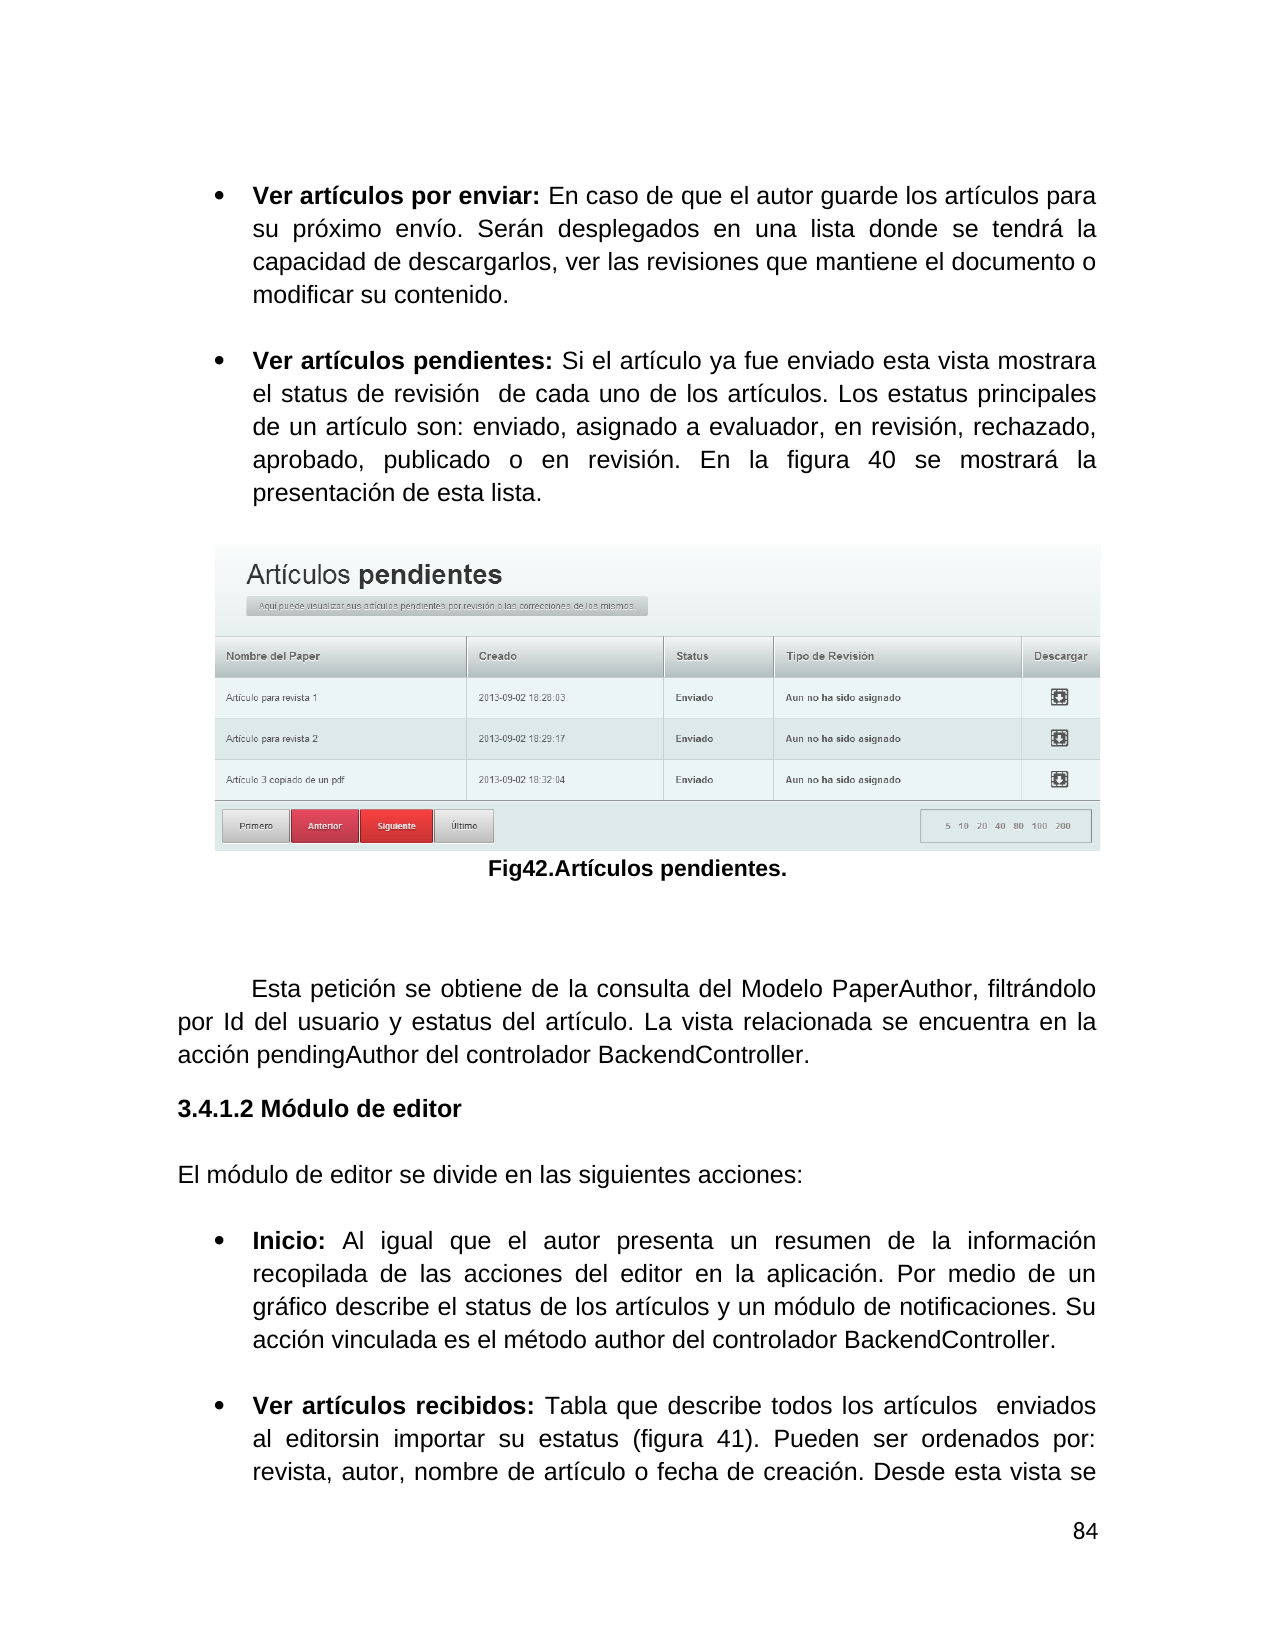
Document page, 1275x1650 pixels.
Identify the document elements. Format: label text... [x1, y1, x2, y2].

list Ver artículos por enviar: En caso de que el autor guarde los artículos para su próximo envío. Serán desplegados en una lista donde se tendrá la capacidad de descargarlos, ver las revisiones que mantiene el documento o modificar su contenido. [215, 181, 1098, 308]
subtitle 3.4.1.2 Módulo de editor [177, 1094, 1098, 1123]
picture [214, 544, 1101, 851]
text El módulo de editor se divide en las siguientes acciones: [177, 1160, 1098, 1189]
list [215, 1391, 1098, 1486]
list Inicio: Al igual que el autor presenta un resumen de la información recopilada de las acciones del editor en la aplicación. Por medio de un gráfico describe el status de los artículos y un módulo de notificaciones. Su acción vinculada es el método author del controlador BackendController. [215, 1226, 1098, 1354]
text Fig42.Artículos pendientes. [177, 855, 1098, 881]
text Esta petición se obtiene de la consulta del Modelo PaperAuthor, filtrándolo por Id del usuario y estatus del artículo. La vista relacionada se encuentra en la acción pendingAuthor del controlador BackendController. [177, 974, 1098, 1069]
list Ver artículos pendientes: Si el artículo ya fue enviado esta vista mostrara el status de revisión de cada uno de los artículos. Los estatus principales de un artículo son: enviado, asignado a evaluador, en revisión, rechazado, aprobado, publicado o en revisión. En la figura 40 se mostrará la presentación de esta lista. [215, 346, 1098, 507]
